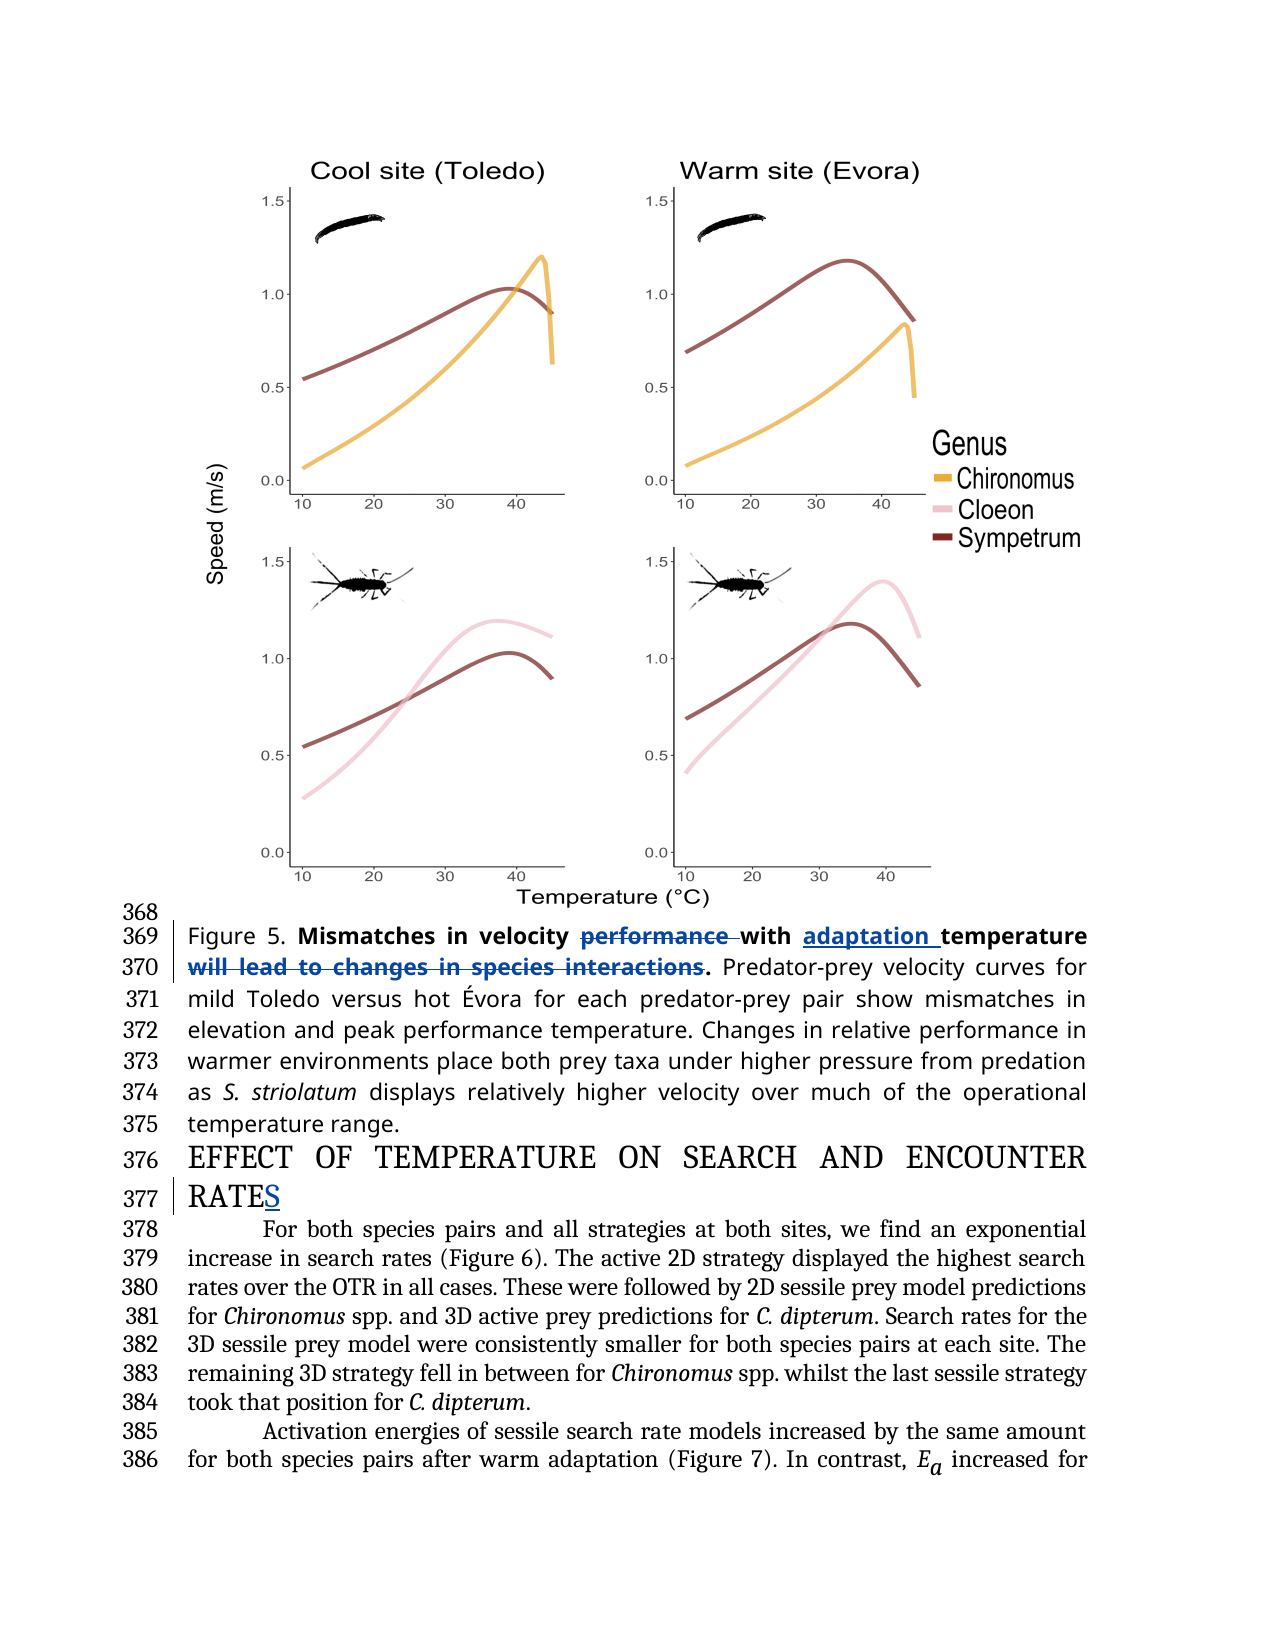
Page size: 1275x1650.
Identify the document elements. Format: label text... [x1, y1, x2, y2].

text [187, 1417, 1087, 1481]
text EFFECT OF TEMPERATURE ON SEARCH AND ENCOUNTER RATE [187, 1139, 1087, 1215]
picture [187, 150, 1088, 920]
text Figure 5. Mismatches in velocity with temperature. Predator-prey velocity curves for mild Toledo versus hot Évora for each predator-prey pair show mismatches in elevation and peak performance temperature. Changes in relative performance in warmer environments place both prey taxa under higher pressure from predation as S. striolatum displays relatively higher velocity over much of the operational temperature range. [187, 920, 1087, 1139]
text For both species pairs and all strategies at both sites, we find an exponential increase in search rates (Figure 6). The active 2D strategy displayed the highest search rates over the OTR in all cases. These were followed by 2D sessile prey model predictions for Chironomus spp. and 3D active prey predictions for C. dipterum. Search rates for the 3D sessile prey model were consistently smaller for both species pairs at each site. The remaining 3D strategy fell in between for Chironomus spp. whilst the last sessile strategy took that position for C. dipterum. [187, 1215, 1087, 1417]
